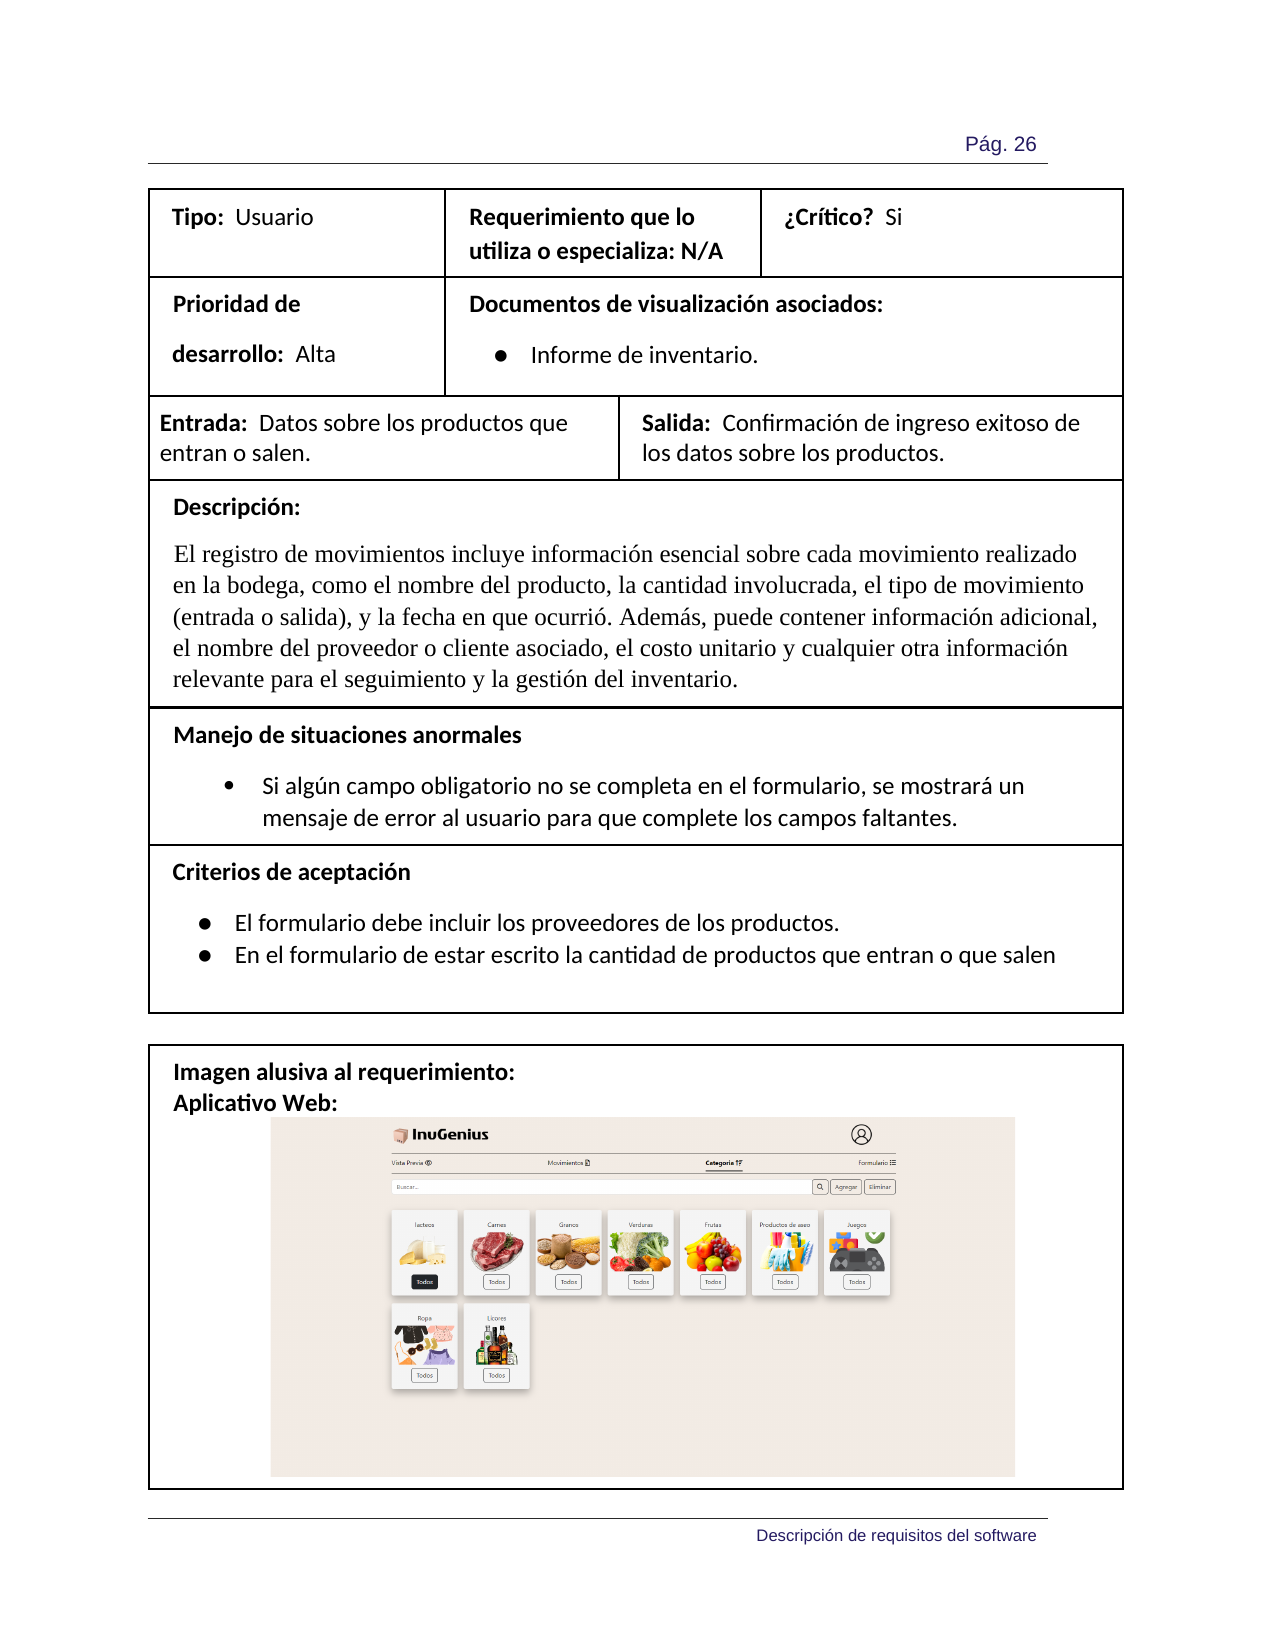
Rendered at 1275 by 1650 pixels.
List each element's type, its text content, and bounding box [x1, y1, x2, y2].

table_cell Entrada: Datos sobre los productos que entran o salen. [150, 397, 618, 478]
picture [270, 1117, 1016, 1477]
table_cell Criterios de aceptación El formulario debe incluir los proveedores de los productos. En el formulario de estar escrito la cantidad de productos que entran o que salen [150, 846, 1122, 1012]
table_cell Salida: Confirmación de ingreso exitoso de los datos sobre los productos. [620, 397, 1122, 478]
table_cell Documentos de visualización asociados: Informe de inventario. [446, 278, 1122, 394]
table_cell ¿Crítico? Si [762, 190, 1122, 276]
table_cell Requerimiento que lo utiliza o especializa: N/A [446, 190, 760, 276]
table_cell Tipo: Usuario [150, 190, 444, 276]
table_cell Manejo de situaciones anormales Si algún campo obligatorio no se completa en el formulario, se mostrará un mensaje de error al usuario para que complete los campos faltantes. [150, 709, 1122, 844]
table_cell Descripción: El registro de movimientos incluye información esencial sobre cada movimiento realizado en la bodega, como el nombre del producto, la cantidad involucrada, el tipo de movimiento (entrada o salida), y la fecha en que ocurrió. Además, puede contener información adicional, el nombre del proveedor o cliente asociado, el costo unitario y cualquier otra información relevante para el seguimiento y la gestión del inventario. [150, 481, 1122, 706]
table_cell Prioridad de desarrollo: Alta [150, 278, 444, 394]
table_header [150, 1046, 1122, 1488]
